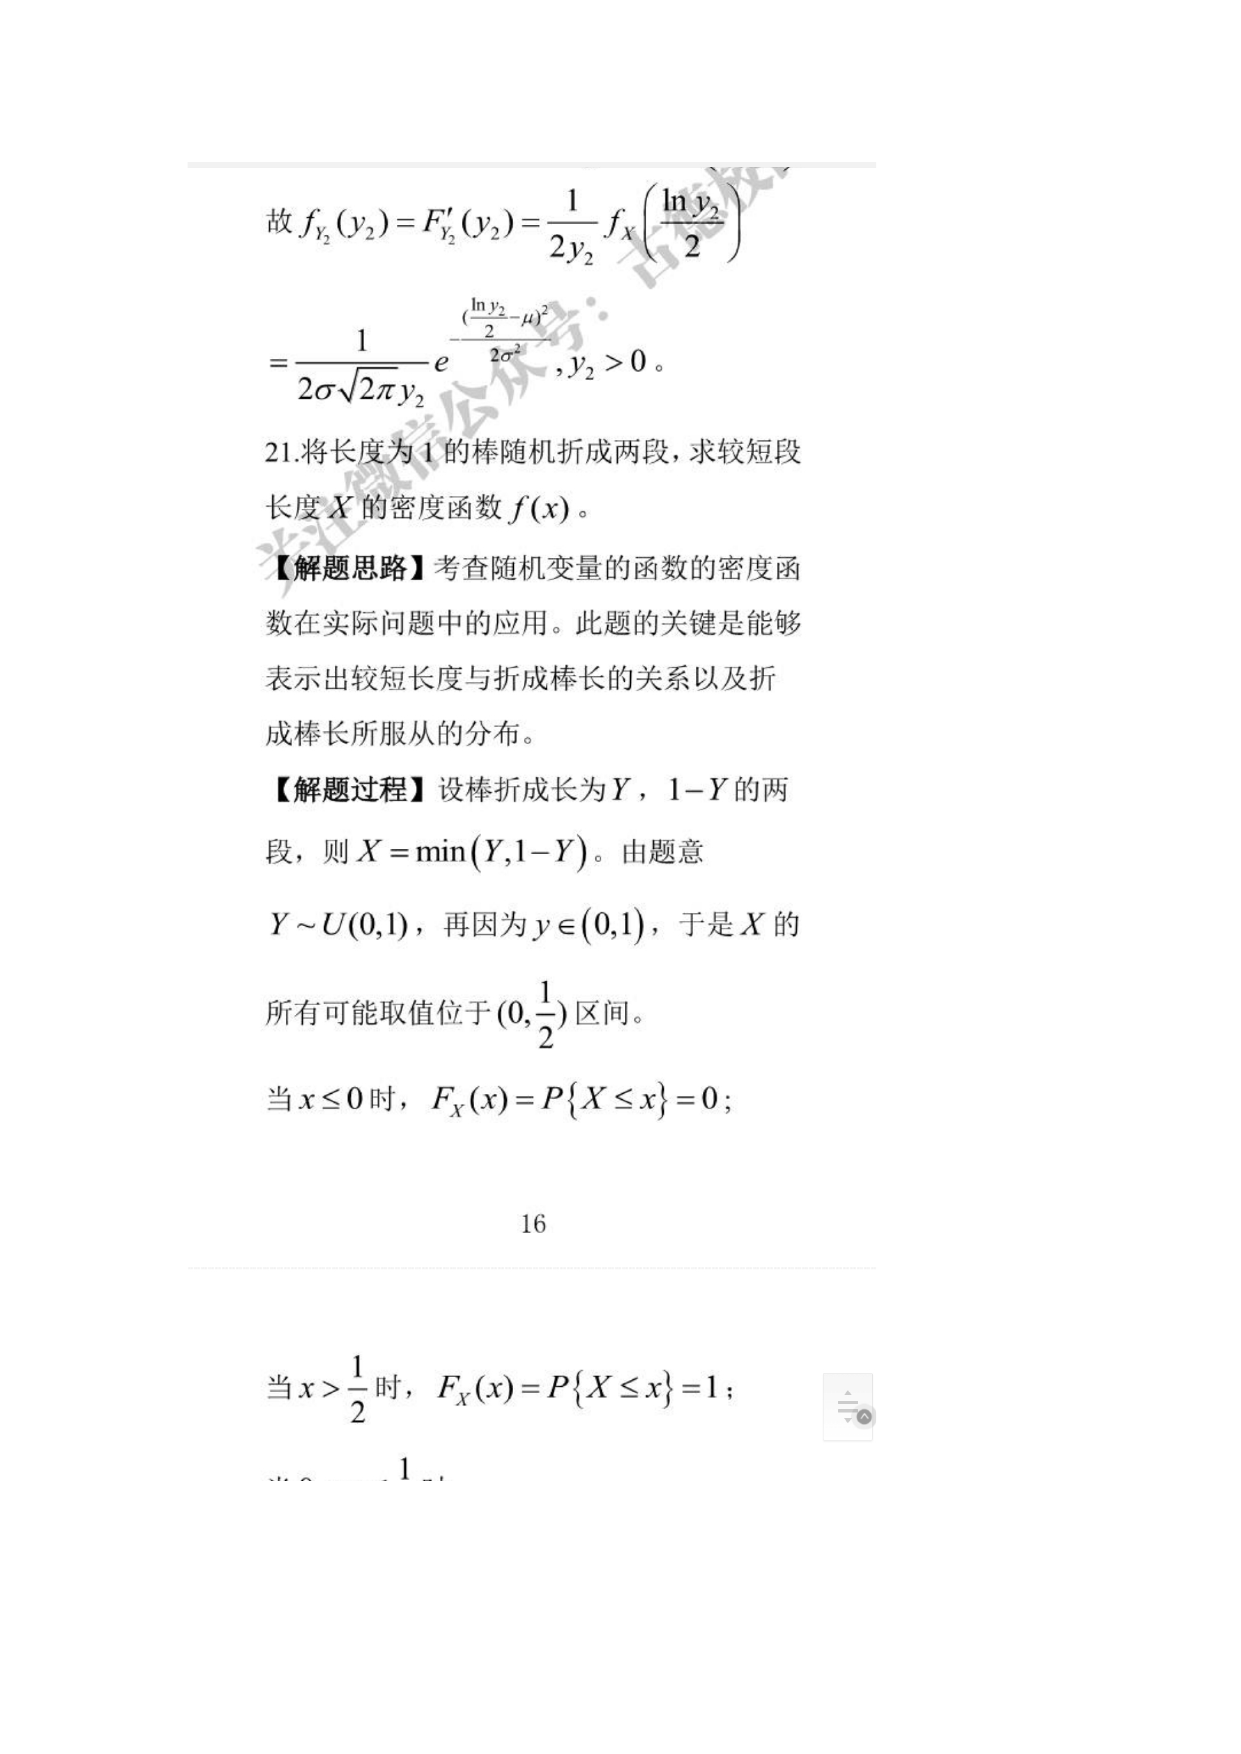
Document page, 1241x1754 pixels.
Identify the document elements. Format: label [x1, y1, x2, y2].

picture [187, 162, 877, 1481]
